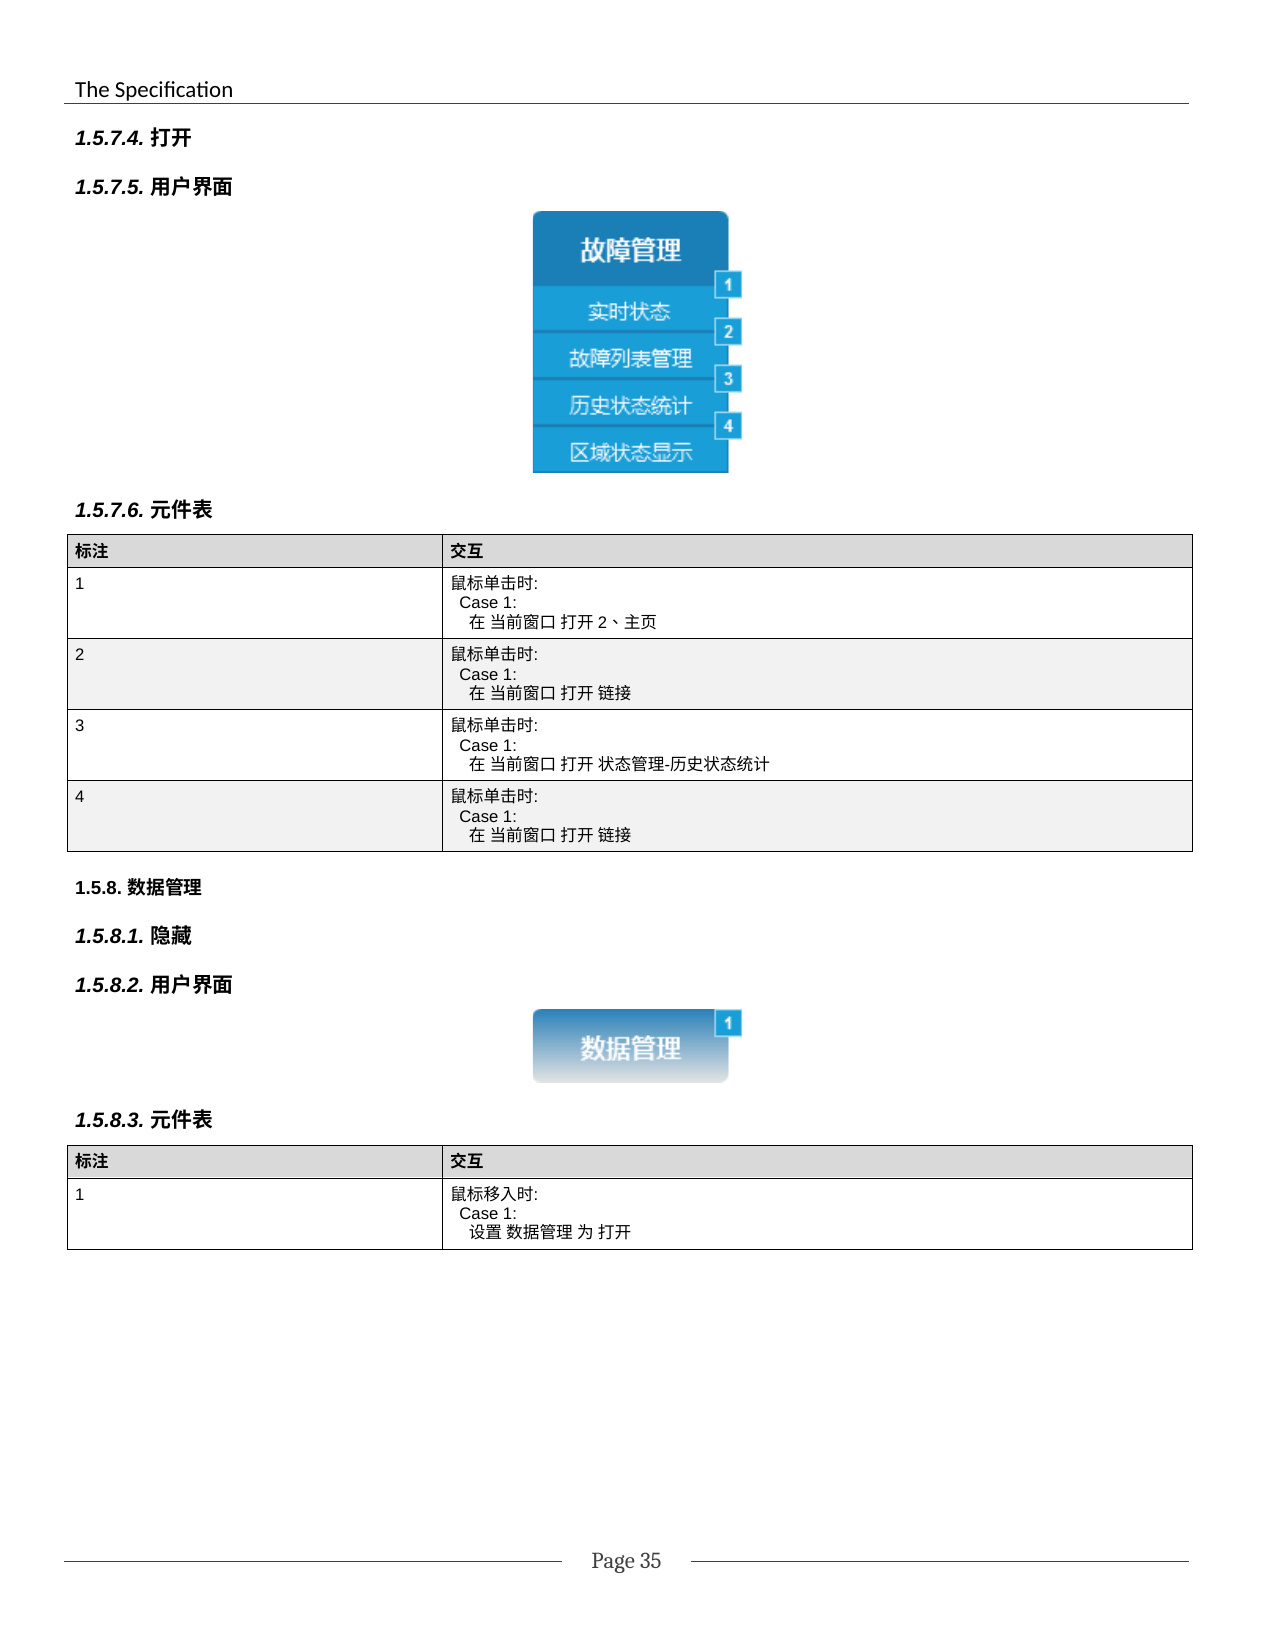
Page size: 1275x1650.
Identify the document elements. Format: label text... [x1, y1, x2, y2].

subtitle 用户界面 [75, 973, 1200, 997]
subtitle 元件表 [75, 1108, 1200, 1132]
table_cell 鼠标单击时: Case 1: 在 当前窗口 打开 状态管理-历史状态统计 [443, 710, 1192, 780]
table_cell 鼠标单击时: Case 1: 在 当前窗口 打开 2、主页 [443, 568, 1192, 638]
subtitle 隐藏 [75, 924, 1200, 948]
table_header 交互 [443, 535, 1192, 567]
table_cell 1 [68, 1179, 442, 1248]
subtitle 打开 [75, 126, 1200, 150]
table_cell 2 [68, 639, 442, 709]
table_cell 1 [68, 568, 442, 638]
table_cell 鼠标单击时: Case 1: 在 当前窗口 打开 链接 [443, 781, 1192, 851]
subtitle 用户界面 [75, 175, 1200, 199]
table_cell 3 [68, 710, 442, 780]
table_cell 鼠标移入时: Case 1: 设置 数据管理 为 打开 [443, 1179, 1192, 1248]
table_header 交互 [443, 1146, 1192, 1177]
subtitle 元件表 [75, 497, 1200, 522]
table_header 标注 [68, 535, 442, 567]
table_cell 鼠标单击时: Case 1: 在 当前窗口 打开 链接 [443, 639, 1192, 709]
subtitle 数据管理 [75, 877, 1200, 899]
table_cell 4 [68, 781, 442, 851]
table_header 标注 [68, 1146, 442, 1177]
